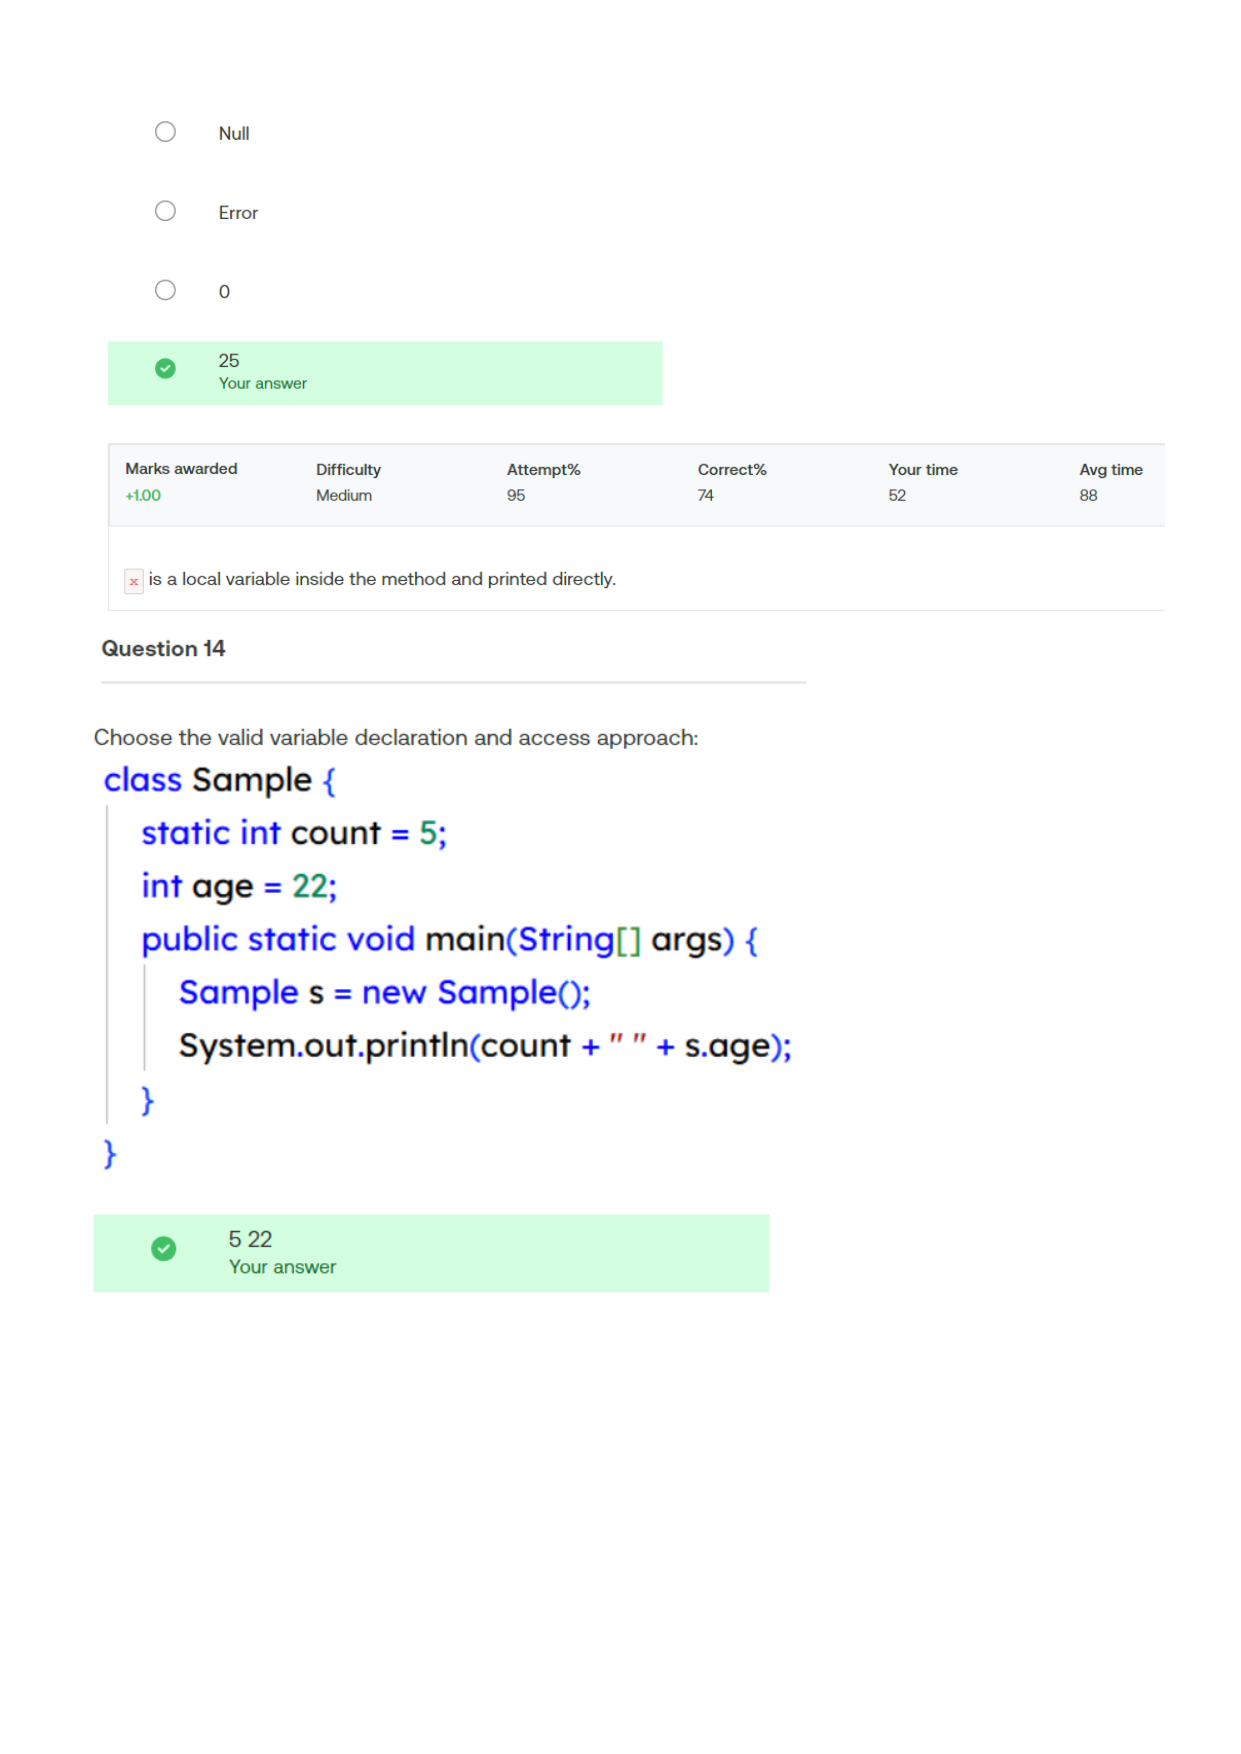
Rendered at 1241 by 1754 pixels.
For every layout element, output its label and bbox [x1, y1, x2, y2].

picture [75, 75, 1166, 617]
picture [75, 635, 807, 1301]
